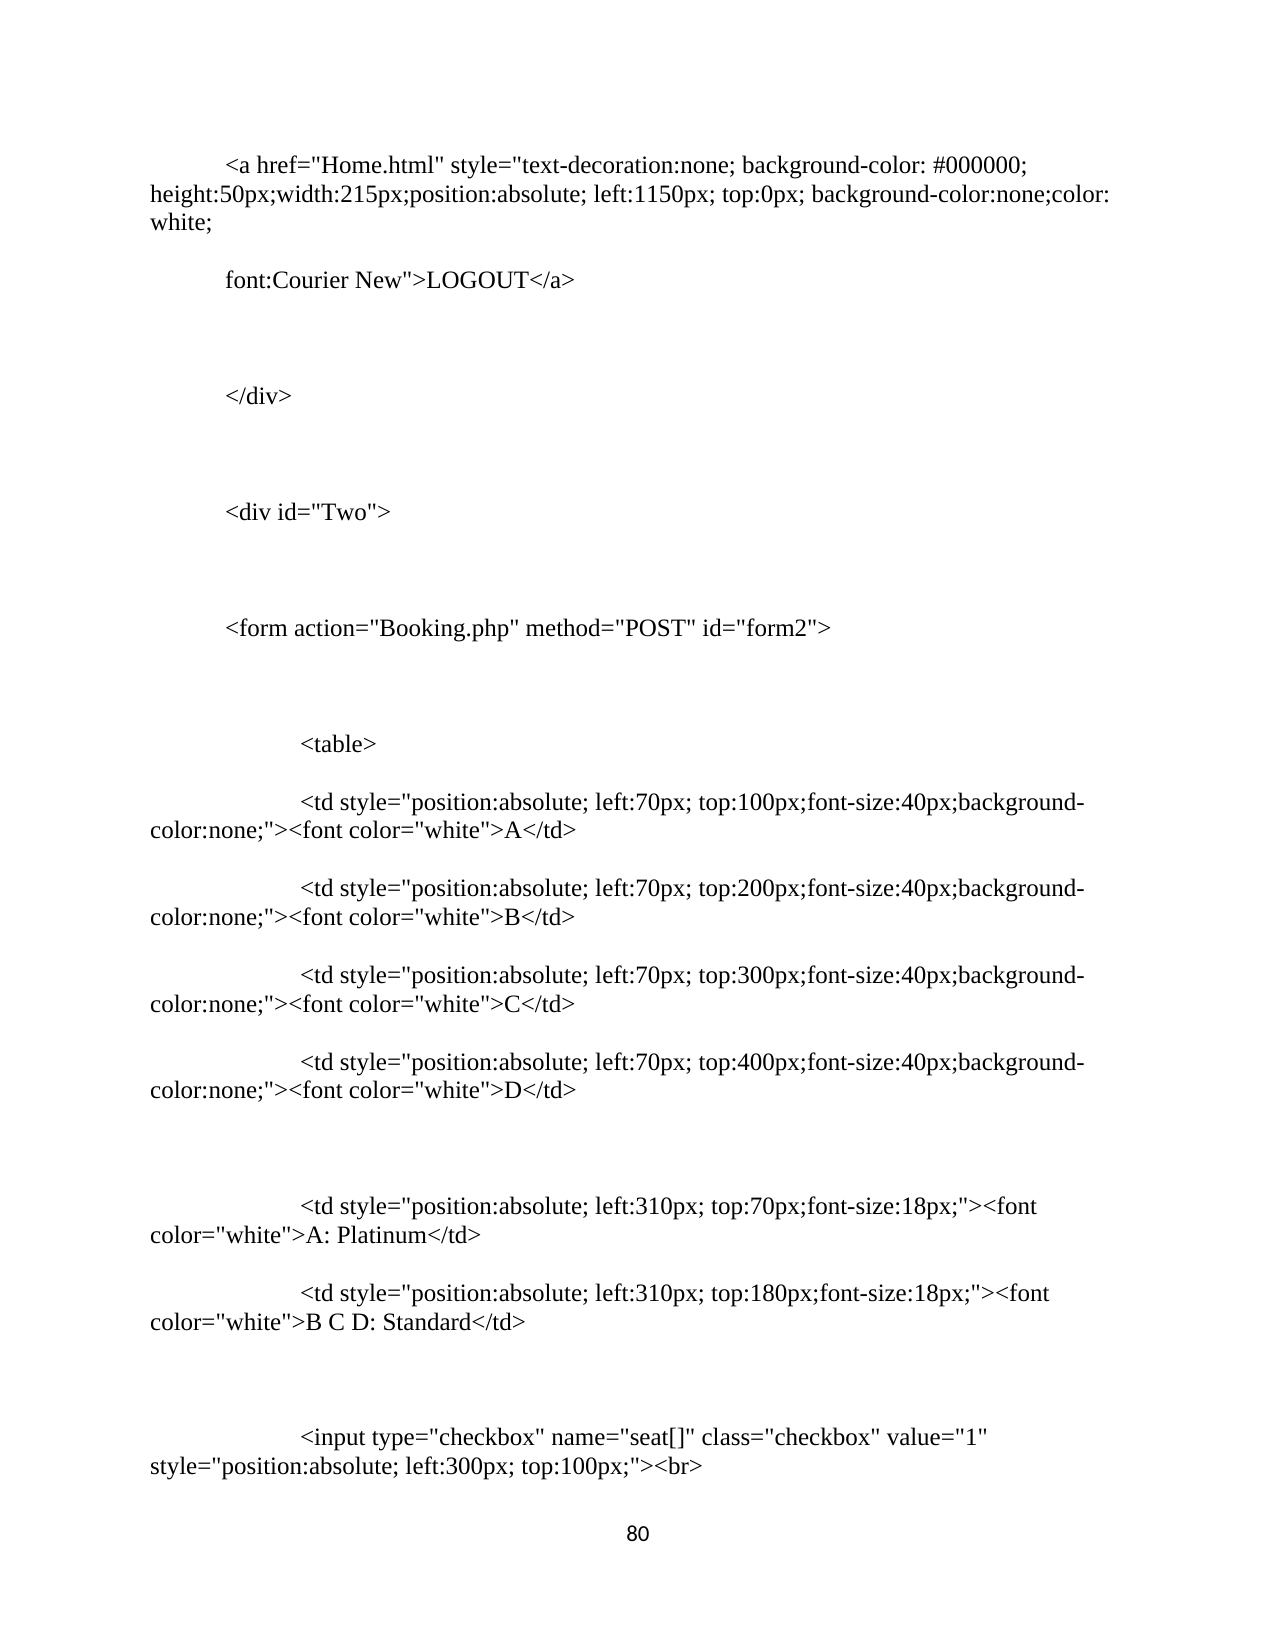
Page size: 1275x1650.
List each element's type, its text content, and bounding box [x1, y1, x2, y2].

text <td style="position:absolute; left:310px; top:180px;font-size:18px;"><font color="white">B C D: Standard</td> [150, 1278, 1125, 1335]
text <form action="Booking.php" method="POST" id="form2"> [150, 613, 1125, 642]
text <td style="position:absolute; left:310px; top:70px;font-size:18px;"><font color="white">A: Platinum</td> [150, 1191, 1125, 1249]
text <table> [150, 729, 1125, 757]
text <input type="checkbox" name="seat[]" class="checkbox" value="1" style="position:absolute; left:300px; top:100px;"><br> [150, 1422, 1125, 1480]
text </div> [150, 381, 1125, 410]
text <td style="position:absolute; left:70px; top:400px;font-size:40px;background-color:none;"><font color="white">D</td> [150, 1047, 1125, 1104]
text <a href="Home.html" style="text-decoration:none; background-color: #000000; height:50px;width:215px;position:absolute; left:1150px; top:0px; background-color:none;color: white; [150, 150, 1125, 236]
text font:Courier New">LOGOUT</a> [150, 265, 1125, 294]
text <div id="Two"> [150, 497, 1125, 526]
text <td style="position:absolute; left:70px; top:300px;font-size:40px;background-color:none;"><font color="white">C</td> [150, 960, 1125, 1017]
text <td style="position:absolute; left:70px; top:100px;font-size:40px;background-color:none;"><font color="white">A</td> [150, 787, 1125, 844]
text <td style="position:absolute; left:70px; top:200px;font-size:40px;background-color:none;"><font color="white">B</td> [150, 873, 1125, 931]
